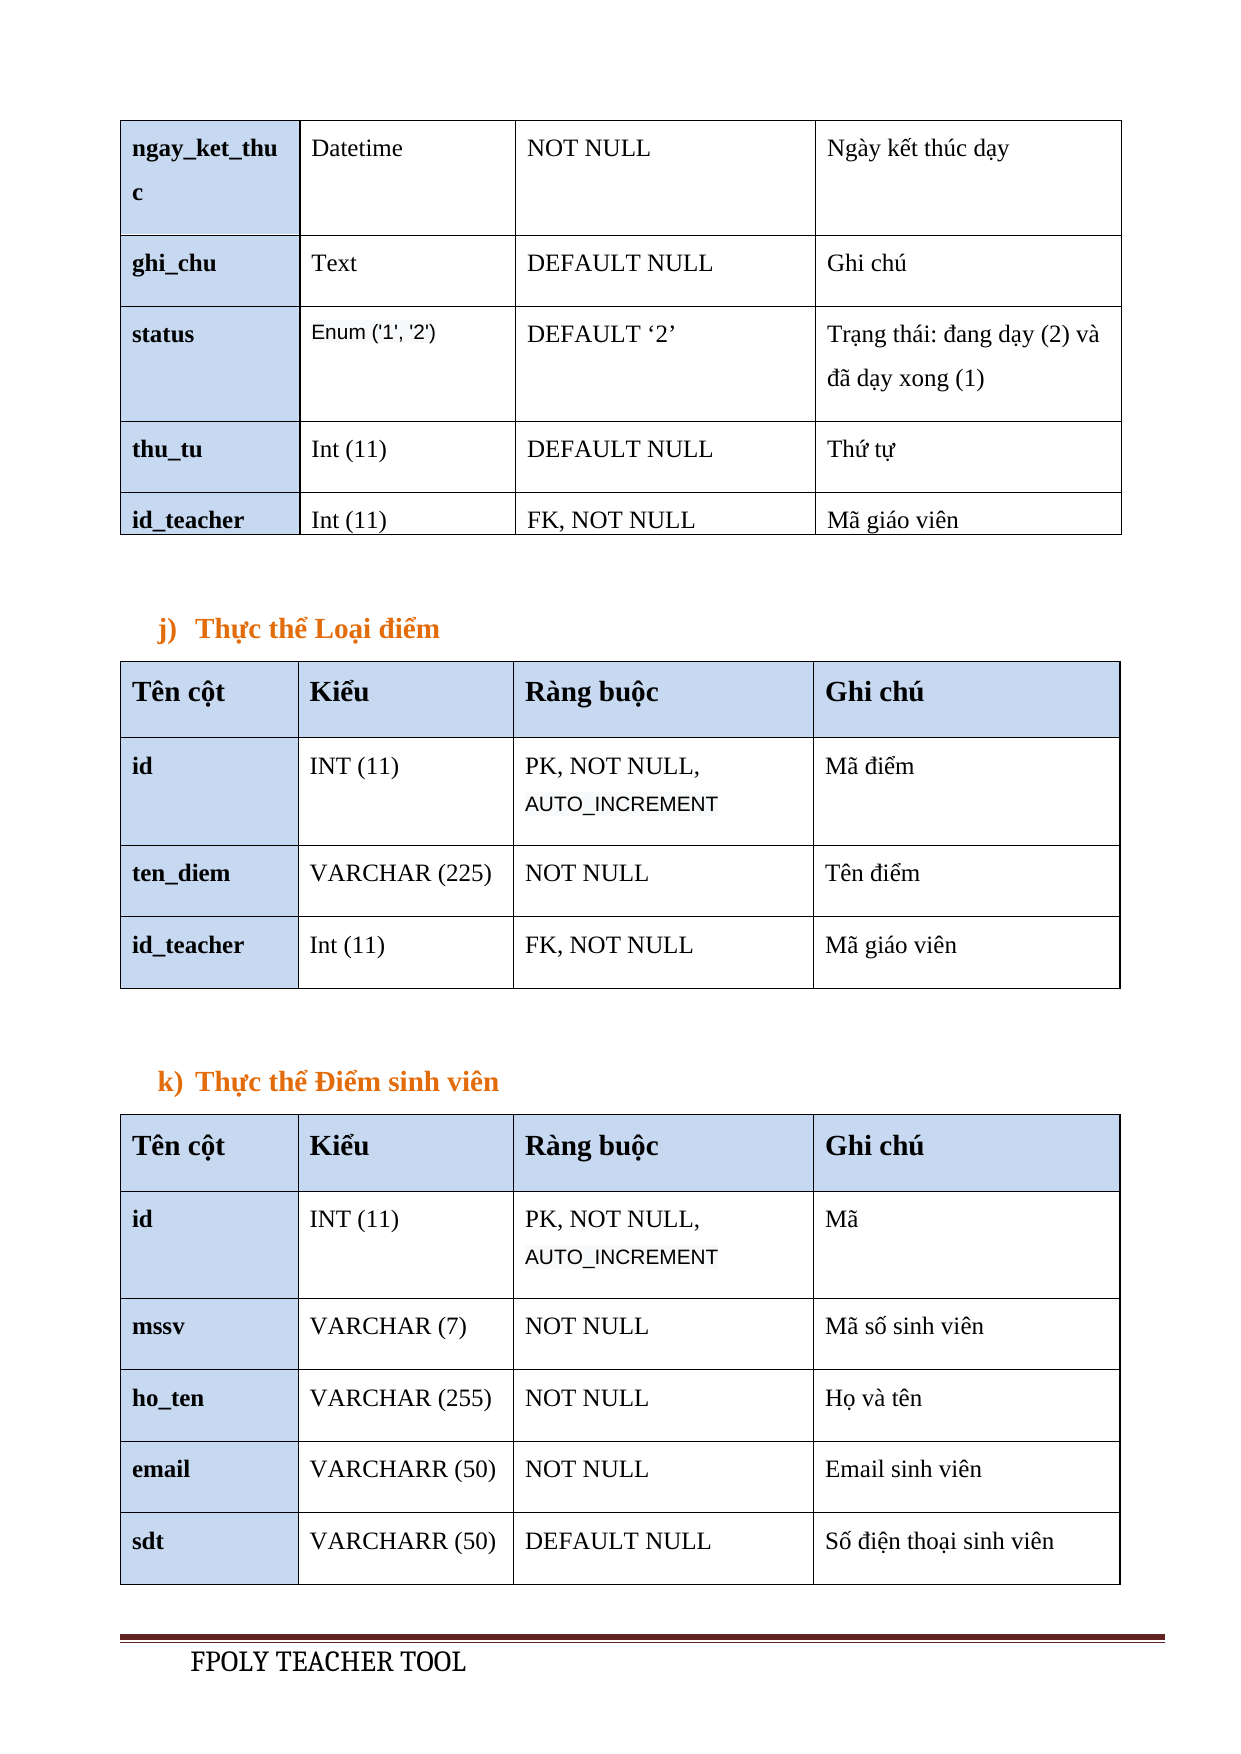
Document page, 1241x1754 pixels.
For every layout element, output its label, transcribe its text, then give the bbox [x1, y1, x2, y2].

table_cell VARCHARR (50) [299, 1513, 513, 1584]
table_cell PK, NOT NULL, AUTO_INCREMENT [514, 1192, 813, 1298]
subtitle Thực thể Loại điểm [157, 611, 1165, 644]
table_header Kiểu [299, 662, 513, 737]
table_cell Mã giáo viên [816, 493, 1121, 534]
table_cell FK, NOT NULL [516, 493, 815, 534]
table_cell thu_tu [121, 422, 299, 492]
table_header Ràng buộc [514, 662, 813, 737]
table_cell mssv [121, 1299, 298, 1369]
table_cell Enum ('1', '2') [301, 307, 515, 421]
table_cell Text [301, 236, 515, 306]
table_cell VARCHAR (255) [299, 1370, 513, 1441]
table_cell Int (11) [301, 493, 515, 534]
table_cell NOT NULL [514, 1299, 813, 1369]
table_cell PK, NOT NULL, AUTO_INCREMENT [514, 738, 813, 845]
table_cell Ngày kết thúc dạy [816, 121, 1121, 234]
table_cell DEFAULT NULL [516, 236, 815, 306]
table_cell Mã [814, 1192, 1119, 1298]
table_cell id [121, 738, 298, 845]
table_cell Số điện thoại sinh viên [814, 1513, 1119, 1584]
table_header Kiểu [299, 1115, 513, 1191]
table_cell FK, NOT NULL [514, 917, 813, 988]
table_cell Int (11) [299, 917, 513, 988]
table_cell INT (11) [299, 738, 513, 845]
table_cell INT (11) [299, 1192, 513, 1298]
table_header Ràng buộc [514, 1115, 813, 1191]
table_cell NOT NULL [514, 1370, 813, 1441]
table_cell NOT NULL [514, 846, 813, 916]
table_cell ngay_ket_thuc [121, 121, 299, 234]
table_cell ghi_chu [121, 236, 299, 306]
table_cell ten_diem [121, 846, 298, 916]
table_cell Mã điểm [814, 738, 1119, 845]
table_cell VARCHARR (50) [299, 1442, 513, 1512]
table_cell Tên điểm [814, 846, 1119, 916]
table_header Tên cột [121, 662, 298, 737]
table_cell Họ và tên [814, 1370, 1119, 1441]
table_cell Ghi chú [816, 236, 1121, 306]
table_cell status [121, 307, 299, 421]
table_cell Thứ tự [816, 422, 1121, 492]
table_cell id_teacher [121, 917, 298, 988]
table_cell Email sinh viên [814, 1442, 1119, 1512]
table_cell VARCHAR (7) [299, 1299, 513, 1369]
table_cell NOT NULL [514, 1442, 813, 1512]
table_cell ho_ten [121, 1370, 298, 1441]
table_header Ghi chú [814, 662, 1119, 737]
table_cell NOT NULL [516, 121, 815, 234]
table_cell Trạng thái: đang dạy (2) và đã dạy xong (1) [816, 307, 1121, 421]
table_cell VARCHAR (225) [299, 846, 513, 916]
table_cell sdt [121, 1513, 298, 1584]
table_cell Mã giáo viên [814, 917, 1119, 988]
subtitle Thực thể Điểm sinh viên [157, 1064, 1165, 1097]
table_header Tên cột [121, 1115, 298, 1191]
table_cell DEFAULT ‘2’ [516, 307, 815, 421]
table_cell Int (11) [301, 422, 515, 492]
table_cell Datetime [301, 121, 515, 234]
table_cell id [121, 1192, 298, 1298]
table_header Ghi chú [814, 1115, 1119, 1191]
table_cell DEFAULT NULL [514, 1513, 813, 1584]
table_cell DEFAULT NULL [516, 422, 815, 492]
table_cell email [121, 1442, 298, 1512]
table_cell id_teacher [121, 493, 299, 534]
table_cell Mã số sinh viên [814, 1299, 1119, 1369]
